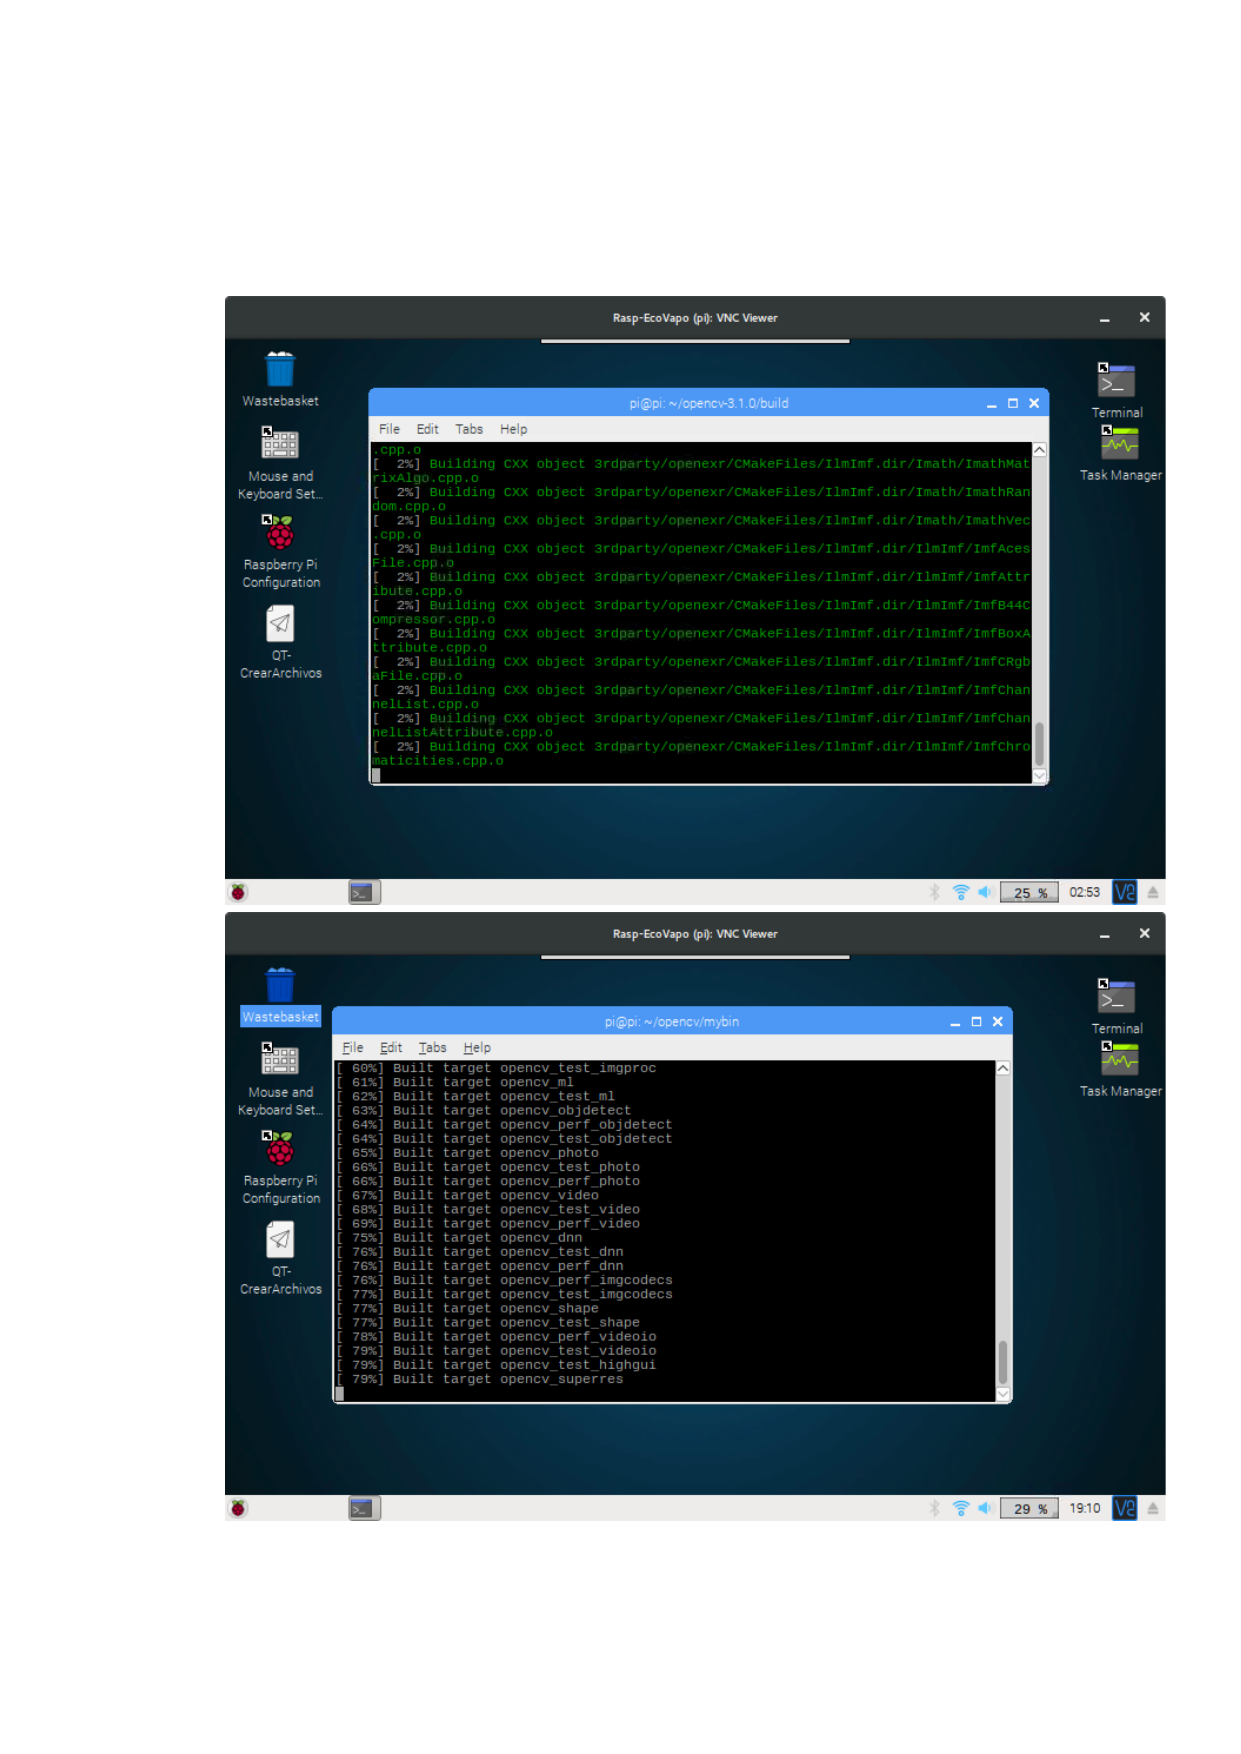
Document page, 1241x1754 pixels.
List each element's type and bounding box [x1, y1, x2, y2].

picture [225, 912, 1166, 1521]
picture [225, 296, 1166, 905]
